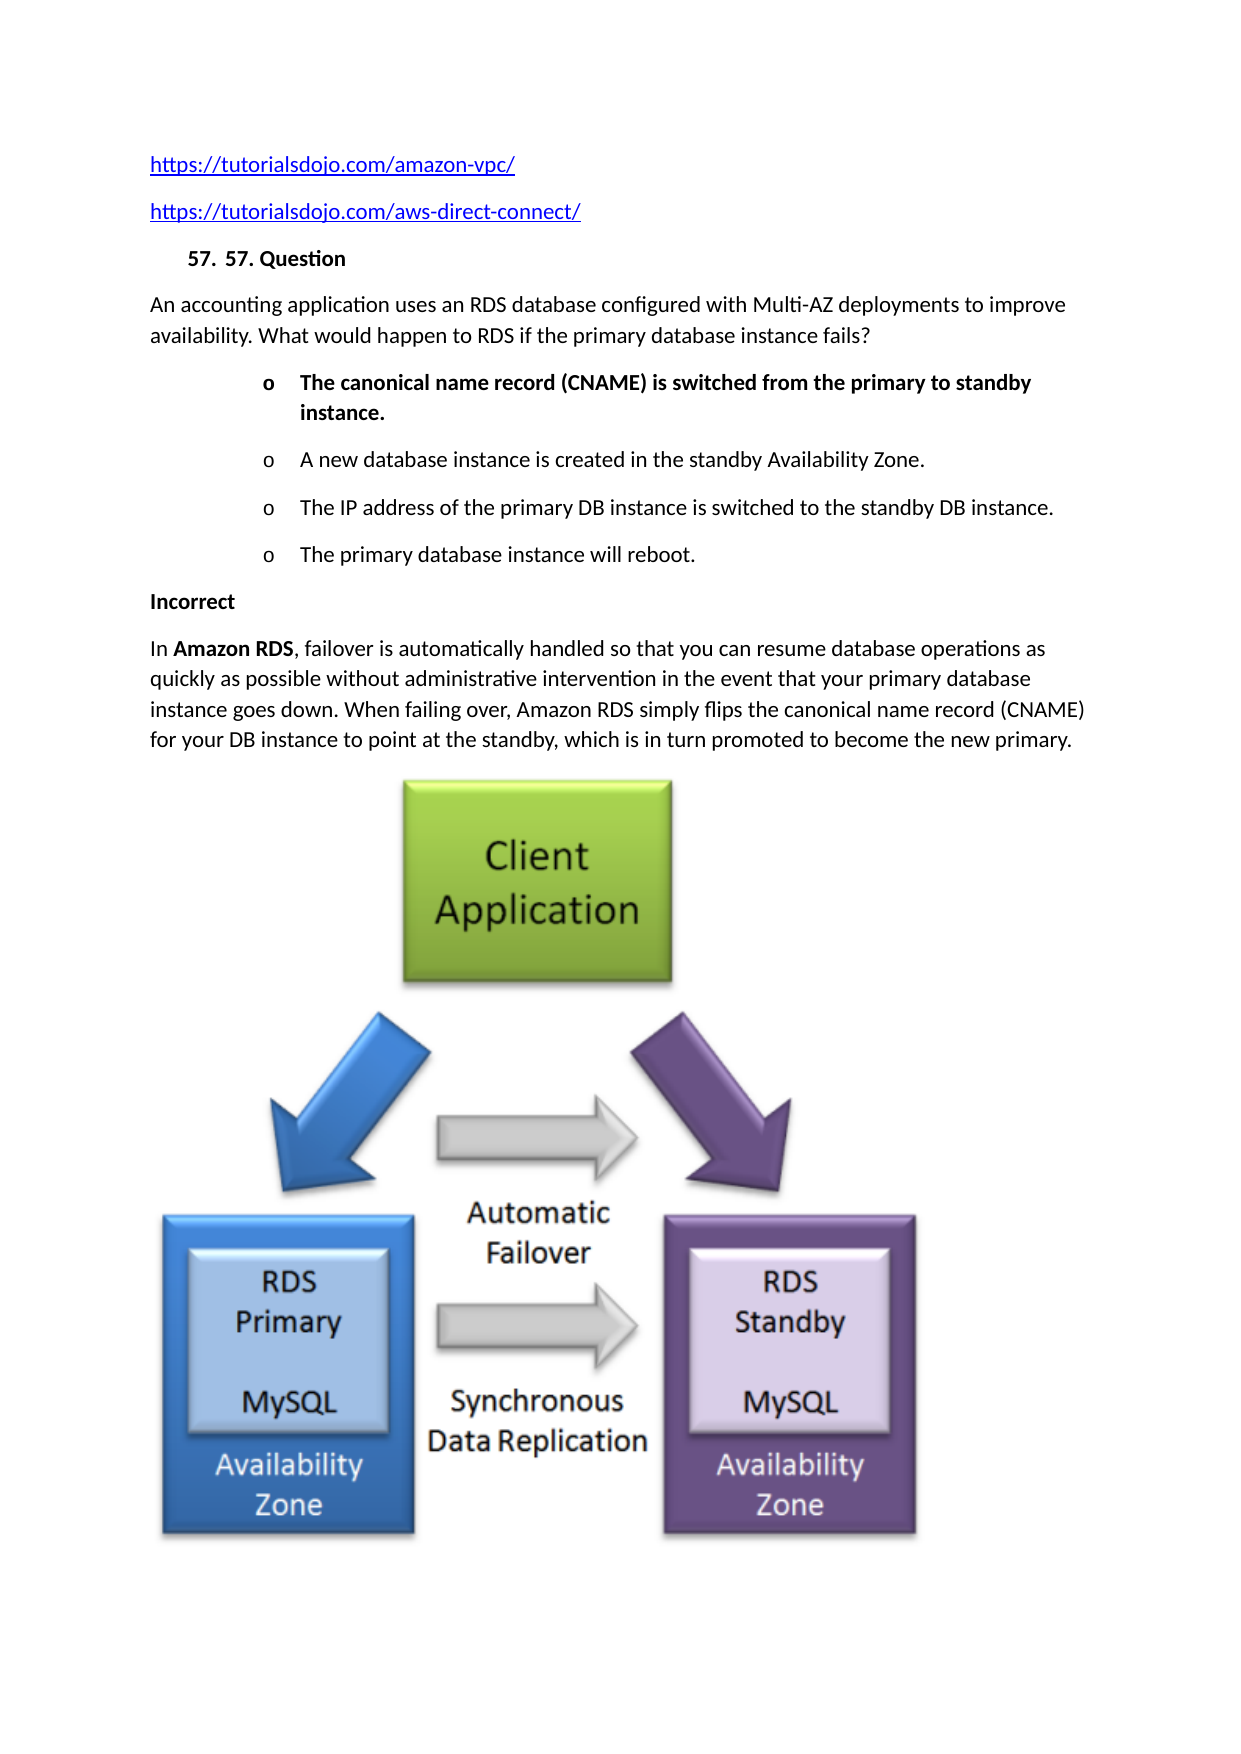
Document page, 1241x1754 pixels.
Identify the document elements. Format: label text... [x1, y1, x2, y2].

list 57. Question [187, 244, 1090, 272]
text Incorrect [150, 587, 1090, 616]
picture [150, 771, 932, 1550]
list The canonical name record (CNAME) is switched from the primary to standby instance. [262, 368, 1090, 426]
list A new database instance is created in the standby Availability Zone. [262, 445, 1090, 474]
text https://tutorialsdojo.com/aws-direct-connect/ [150, 197, 1090, 225]
list The IP address of the primary DB instance is switched to the standby DB instance. [262, 493, 1090, 521]
text https://tutorialsdojo.com/amazon-vpc/ [150, 150, 1090, 178]
text An accounting application uses an RDS database configured with Multi-AZ deployments to improve availability. What would happen to RDS if the primary database instance fails? [150, 291, 1090, 349]
list The primary database instance will reboot. [262, 540, 1090, 569]
text In Amazon RDS, failover is automatically handled so that you can resume database operations as quickly as possible without administrative intervention in the event that your primary database instance goes down. When failing over, Amazon RDS simply flips the canonical name record (CNAME) for your DB instance to point at the standby, which is in turn promoted to become the new primary. [150, 634, 1090, 753]
